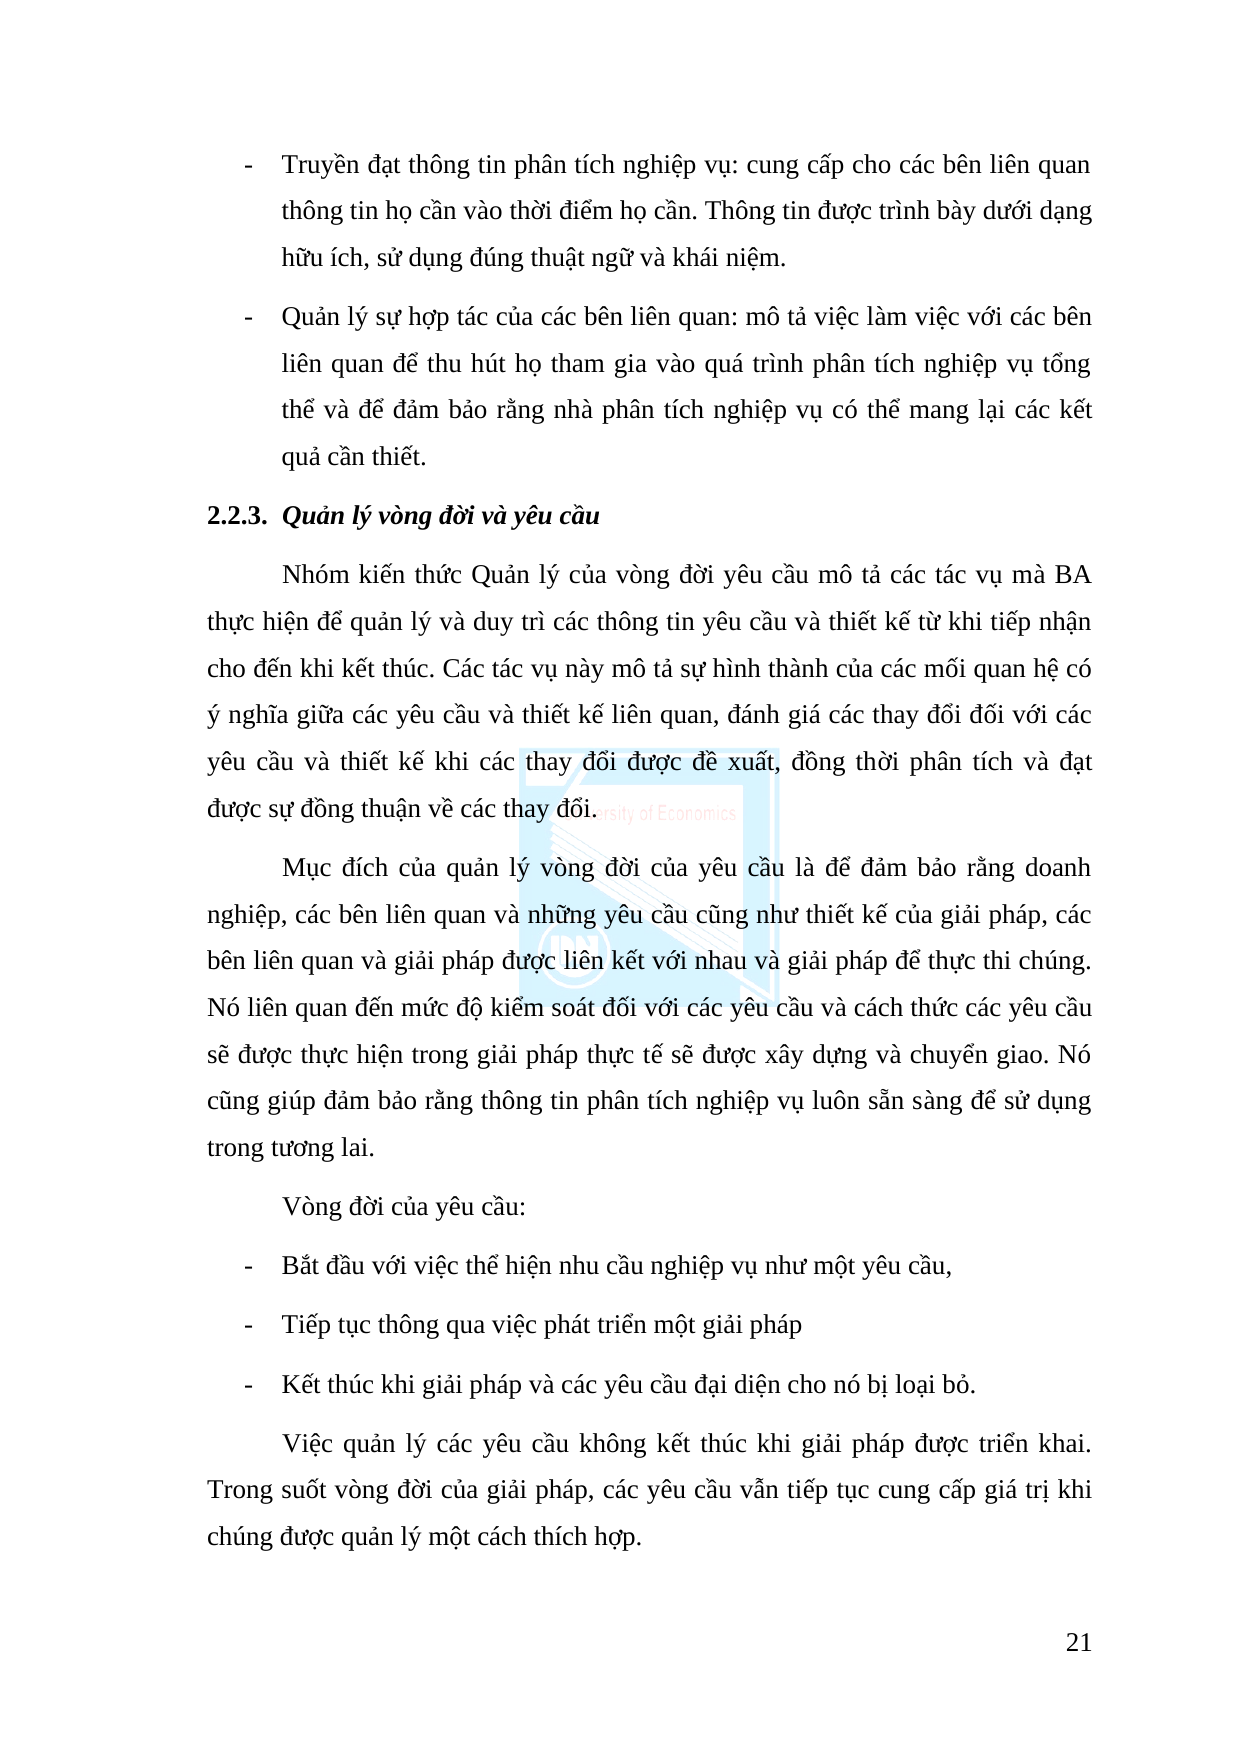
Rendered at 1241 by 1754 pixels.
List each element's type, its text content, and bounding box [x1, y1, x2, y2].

text Tiếp tục thông qua việc phát triển một giải pháp [244, 1308, 1092, 1340]
text Kết thúc khi giải pháp và các yêu cầu đại diện cho nó bị loại bỏ. [244, 1368, 1092, 1399]
text Truyền đạt thông tin phân tích nghiệp vụ: cung cấp cho các bên liên quan thông tin họ cần vào thời điểm họ cần. Thông tin được trình bày dưới dạng hữu ích, sử dụng đúng thuật ngữ và khái niệm. [244, 148, 1092, 272]
text Vòng đời của yêu cầu: [207, 1190, 1092, 1221]
text Việc quản lý các yêu cầu không kết thúc khi giải pháp được triển khai. Trong suốt vòng đời của giải pháp, các yêu cầu vẫn tiếp tục cung cấp giá trị khi chúng được quản lý một cách thích hợp. [207, 1427, 1092, 1551]
text Nhóm kiến ​​thức Quản lý của vòng đời yêu cầu mô tả các tác vụ mà BA thực hiện để quản lý và duy trì các thông tin yêu cầu và thiết kế từ khi tiếp nhận cho đến khi kết thúc. Các tác vụ này mô tả sự hình thành của các mối quan hệ có ý nghĩa giữa các yêu cầu và thiết kế liên quan, đánh giá các thay đổi đối với các yêu cầu và thiết kế khi các thay đổi được đề xuất, đồng thời phân tích và đạt được sự đồng thuận về các thay đổi. [207, 558, 1092, 823]
subtitle Quản lý vòng đời và yêu cầu [207, 499, 1092, 531]
text Mục đích của quản lý vòng đời của yêu cầu là để đảm bảo rằng doanh nghiệp, các bên liên quan và những yêu cầu cũng như thiết kế của giải pháp, các bên liên quan và giải pháp được liên kết với nhau và giải pháp để thực thi chúng. Nó liên quan đến mức độ kiểm soát đối với các yêu cầu và cách thức các yêu cầu sẽ được thực hiện trong giải pháp thực tế sẽ được xây dựng và chuyển giao. Nó cũng giúp đảm bảo rằng thông tin phân tích nghiệp vụ luôn sẵn sàng để sử dụng trong tương lai. [207, 851, 1092, 1162]
text Quản lý sự hợp tác của các bên liên quan: mô tả việc làm việc với các bên liên quan để thu hút họ tham gia vào quá trình phân tích nghiệp vụ tổng thể và để đảm bảo rằng nhà phân tích nghiệp vụ có thể mang lại các kết quả cần thiết. [244, 300, 1092, 471]
text Bắt đầu với việc thể hiện nhu cầu nghiệp vụ như một yêu cầu, [244, 1249, 1092, 1281]
